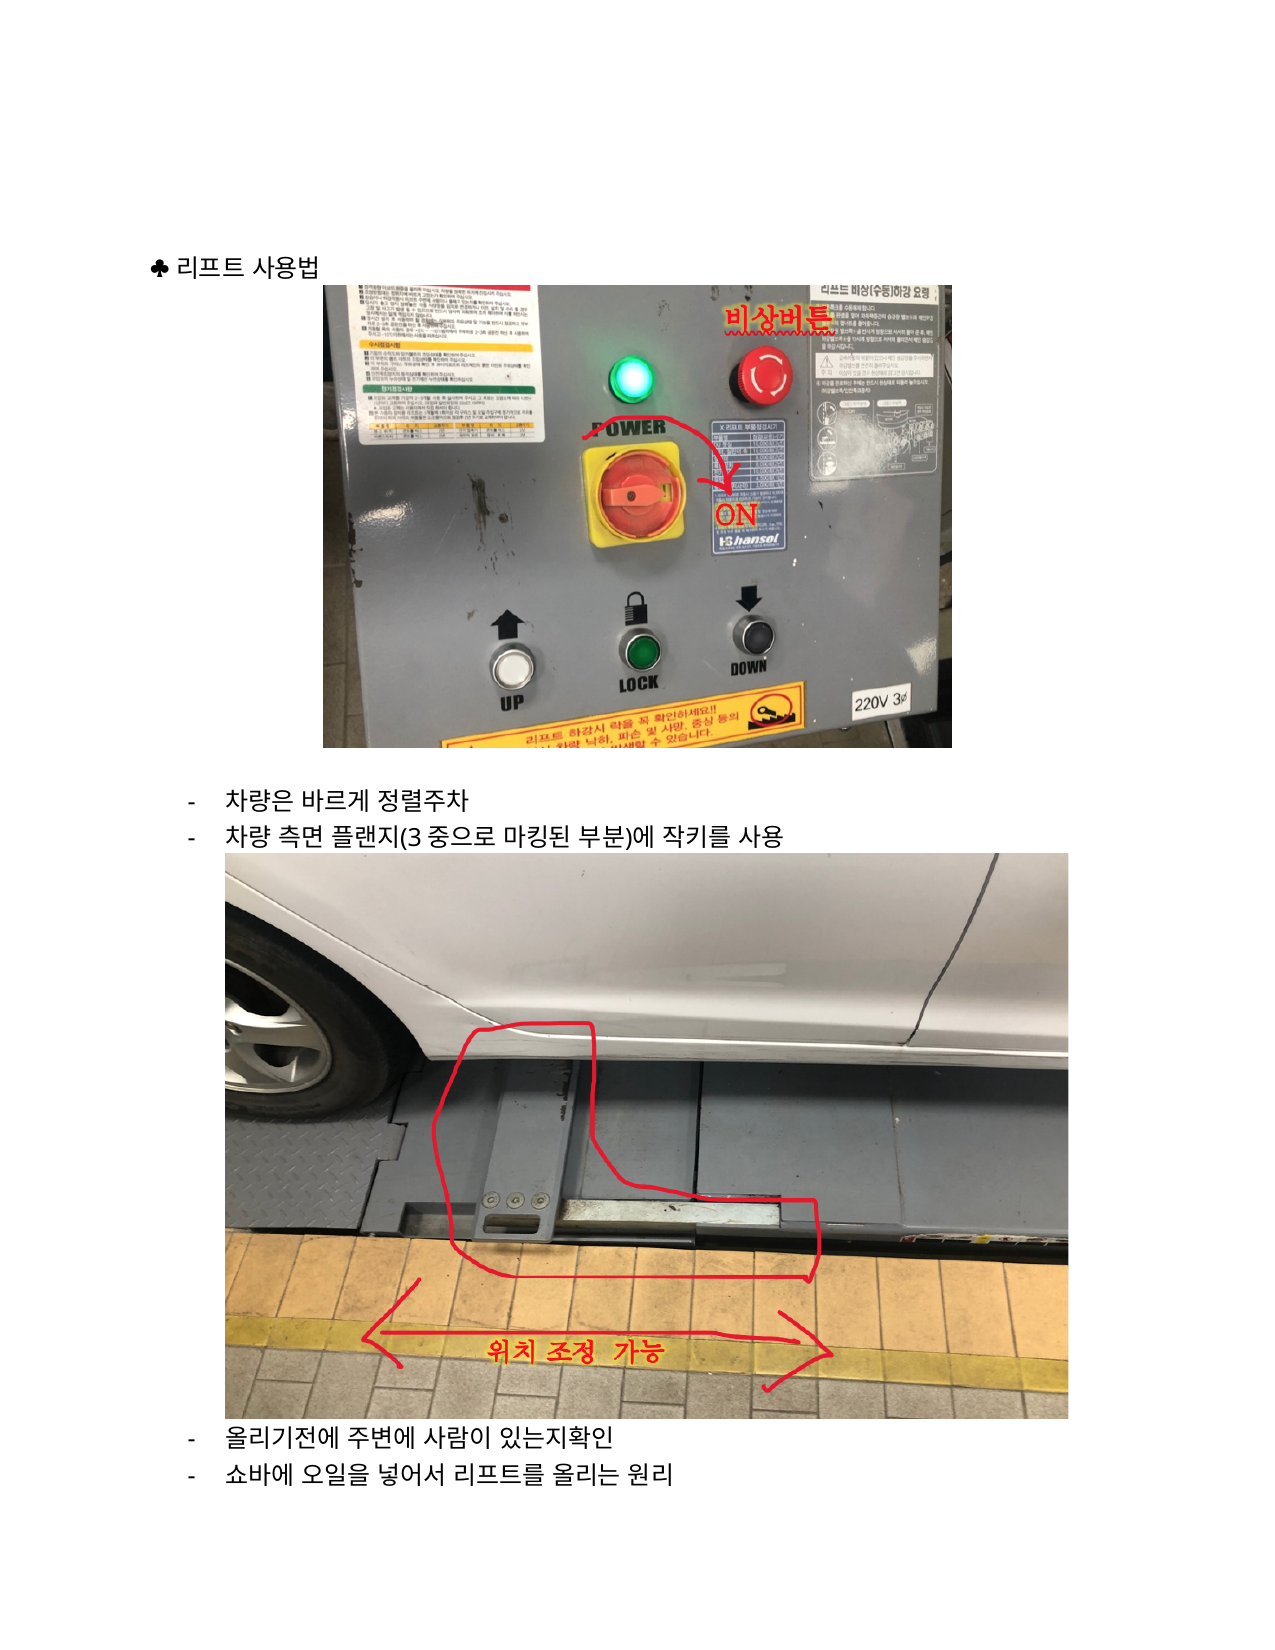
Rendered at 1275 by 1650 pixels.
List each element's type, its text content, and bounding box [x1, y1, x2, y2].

list 리프트 사용법 [150, 249, 1125, 285]
picture [323, 285, 952, 748]
list 쇼바에 오일을 넣어서 리프트를 올리는 원리 [187, 1455, 1125, 1491]
list 차량은 바르게 정렬주차 [187, 781, 1125, 818]
list 올리기전에 주변에 사람이 있는지확인 [187, 1419, 1125, 1455]
picture [225, 853, 1069, 1419]
